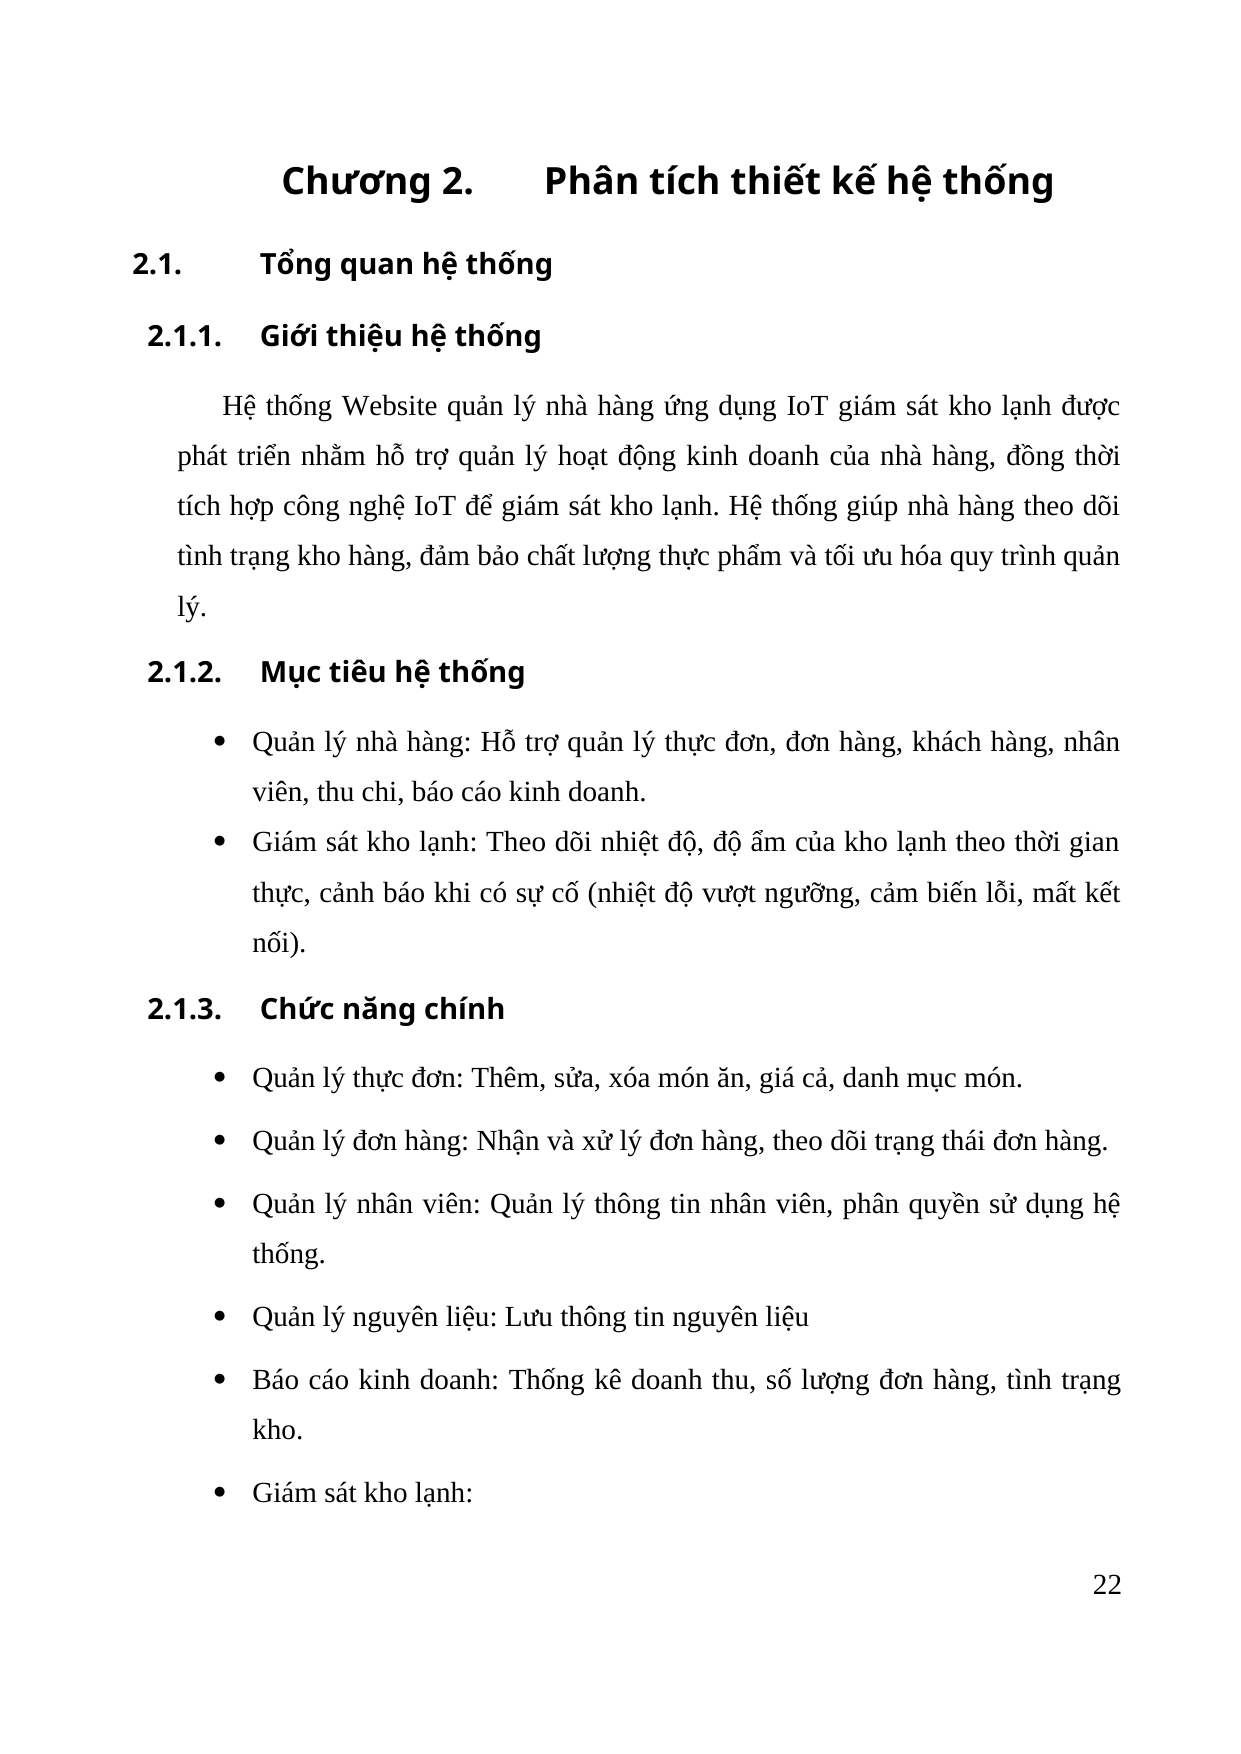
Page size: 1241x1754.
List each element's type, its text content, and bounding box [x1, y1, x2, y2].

list Quản lý đơn hàng: Nhận và xử lý đơn hàng, theo dõi trạng thái đơn hàng. [214, 1123, 1122, 1156]
list Quản lý nhân viên: Quản lý thông tin nhân viên, phân quyền sử dụng hệ thống. [214, 1186, 1122, 1270]
subtitle Tổng quan hệ thống [132, 244, 1122, 283]
text Hệ thống Website quản lý nhà hàng ứng dụng IoT giám sát kho lạnh được phát triển nhằm hỗ trợ quản lý hoạt động kinh doanh của nhà hàng, đồng thời tích hợp công nghệ IoT để giám sát kho lạnh. Hệ thống giúp nhà hàng theo dõi tình trạng kho hàng, đảm bảo chất lượng thực phẩm và tối ưu hóa quy trình quản lý. [177, 388, 1122, 622]
list Giám sát kho lạnh: Theo dõi nhiệt độ, độ ẩm của kho lạnh theo thời gian thực, cảnh báo khi có sự cố (nhiệt độ vượt ngưỡng, cảm biến lỗi, mất kết nối). [214, 824, 1122, 959]
list Giám sát kho lạnh: [214, 1475, 1122, 1509]
list Báo cáo kinh doanh: Thống kê doanh thu, số lượng đơn hàng, tình trạng kho. [214, 1362, 1122, 1446]
list Quản lý thực đơn: Thêm, sửa, xóa món ăn, giá cả, danh mục món. [214, 1060, 1122, 1093]
subtitle Mục tiêu hệ thống [222, 652, 1122, 691]
subtitle Giới thiệu hệ thống [222, 316, 1122, 355]
list Quản lý nguyên liệu: Lưu thông tin nguyên liệu [214, 1299, 1122, 1333]
subtitle Chức năng chính [222, 988, 1122, 1028]
subtitle Phân tích thiết kế hệ thống [214, 154, 1122, 206]
list Quản lý nhà hàng: Hỗ trợ quản lý thực đơn, đơn hàng, khách hàng, nhân viên, thu chi, báo cáo kinh doanh. [214, 724, 1122, 808]
